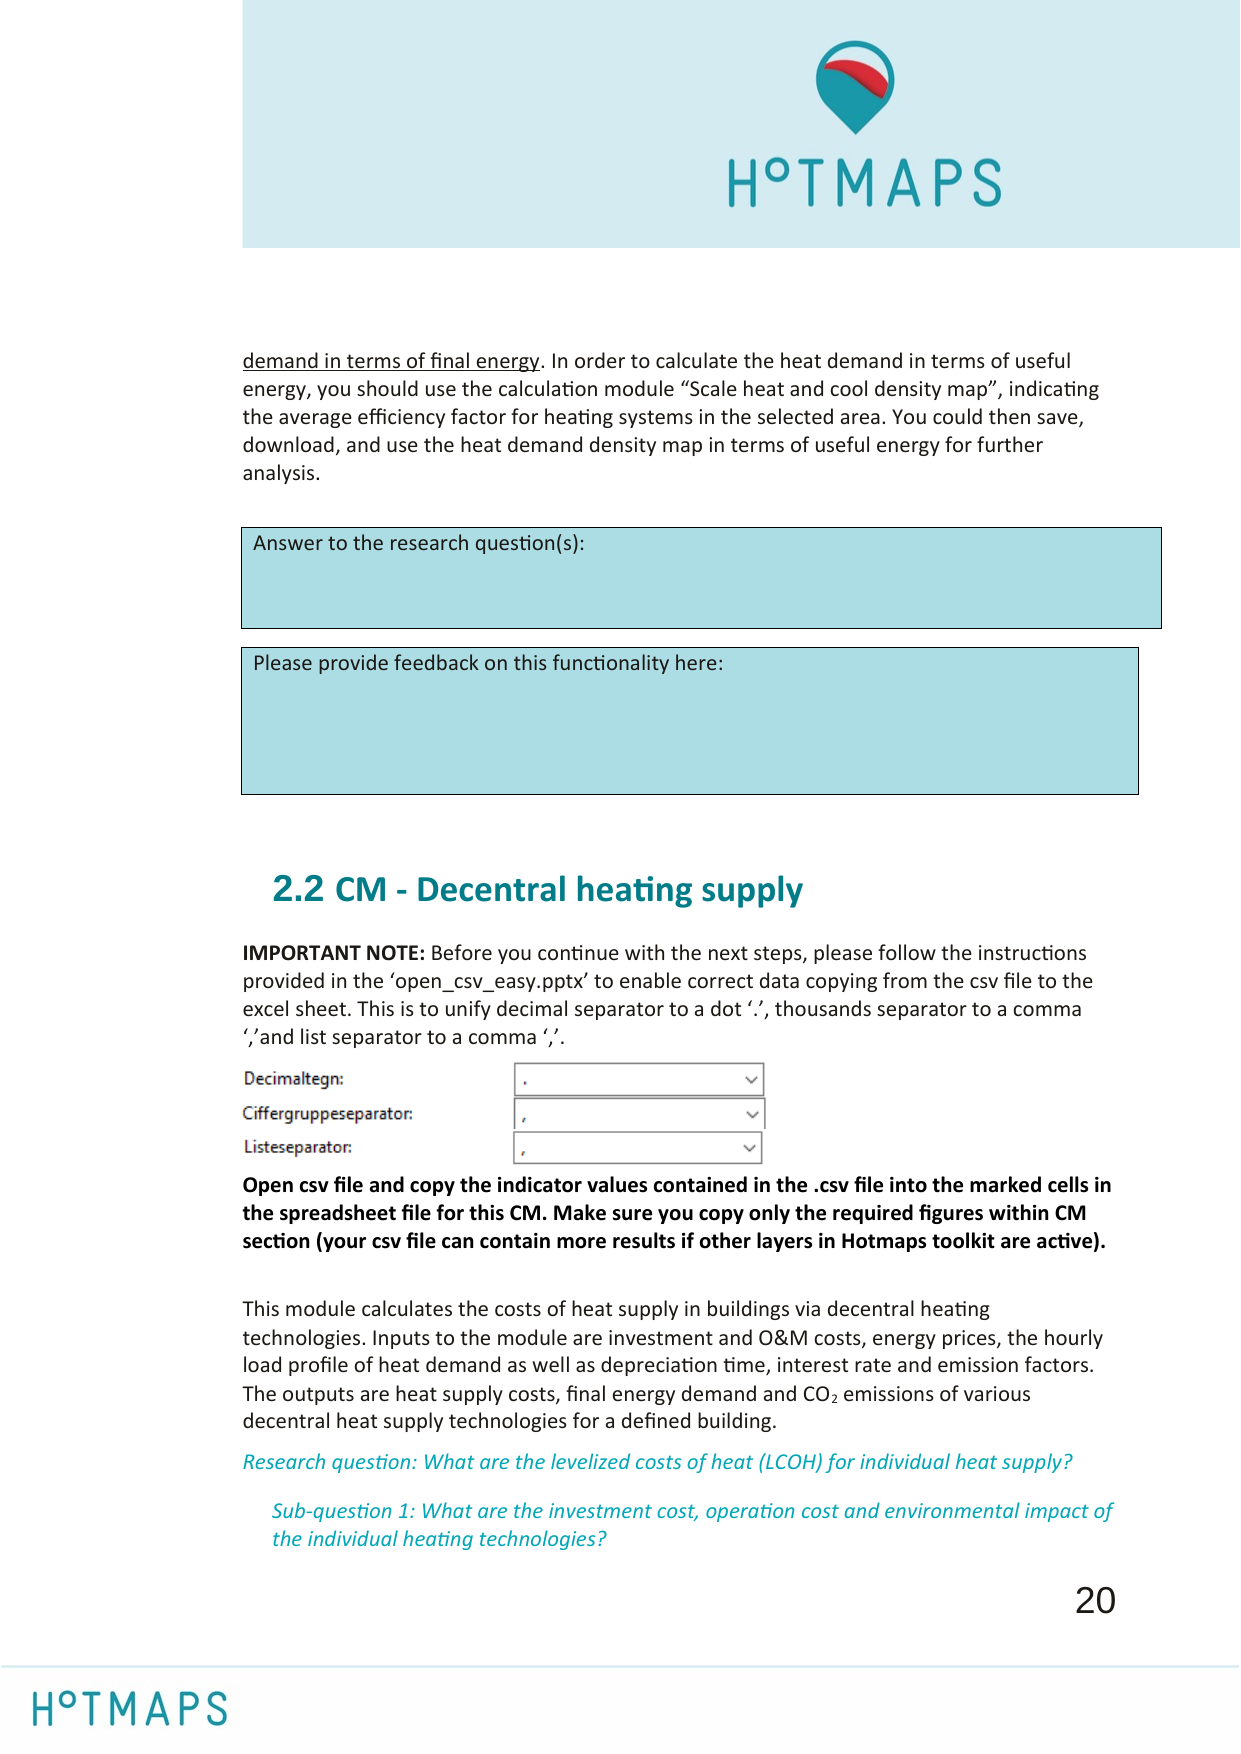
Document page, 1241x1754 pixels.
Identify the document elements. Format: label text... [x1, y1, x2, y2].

picture [242, 0, 1241, 248]
subtitle CM - Decentral heating supply [242, 864, 1116, 910]
table_header Answer to the research question(s): [242, 528, 1161, 628]
text This module calculates the costs of heat supply in buildings via decentral heating technologies. Inputs to the module are investment and O&M costs, energy prices, the hourly load profile of heat demand as well as depreciation time, interest rate and emission factors. The outputs are heat supply costs, final energy demand and CO2 emissions of various decentral heat supply technologies for a defined building. [242, 1294, 1116, 1435]
table_header Please provide feedback on this functionality here: [242, 648, 1138, 794]
text IMPORTANT NOTE: Before you continue with the next steps, please follow the instructions provided in the ‘open_csv_easy.pptx’ to enable correct data copying from the csv file to the excel sheet. This is to unify decimal separator to a dot ‘.’, thousands separator to a comma ‘,’and list separator to a comma ‘,’. [242, 938, 1116, 1050]
list Open csv file and copy the indicator values contained in the .csv file into the marked cells in the spreadsheet file for this CM. Make sure you copy only the required figures within CM section (your csv file can contain more results if other layers in Hotmaps toolkit are active). [242, 1170, 1116, 1254]
picture [242, 1062, 776, 1170]
picture [0, 1665, 1240, 1754]
text Sub-question 1: What are the investment cost, operation cost and environmental impact of the individual heating technologies? [272, 1496, 1116, 1552]
text Research question: What are the levelized costs of heat (LCOH) for individual heat supply? [242, 1447, 1116, 1475]
